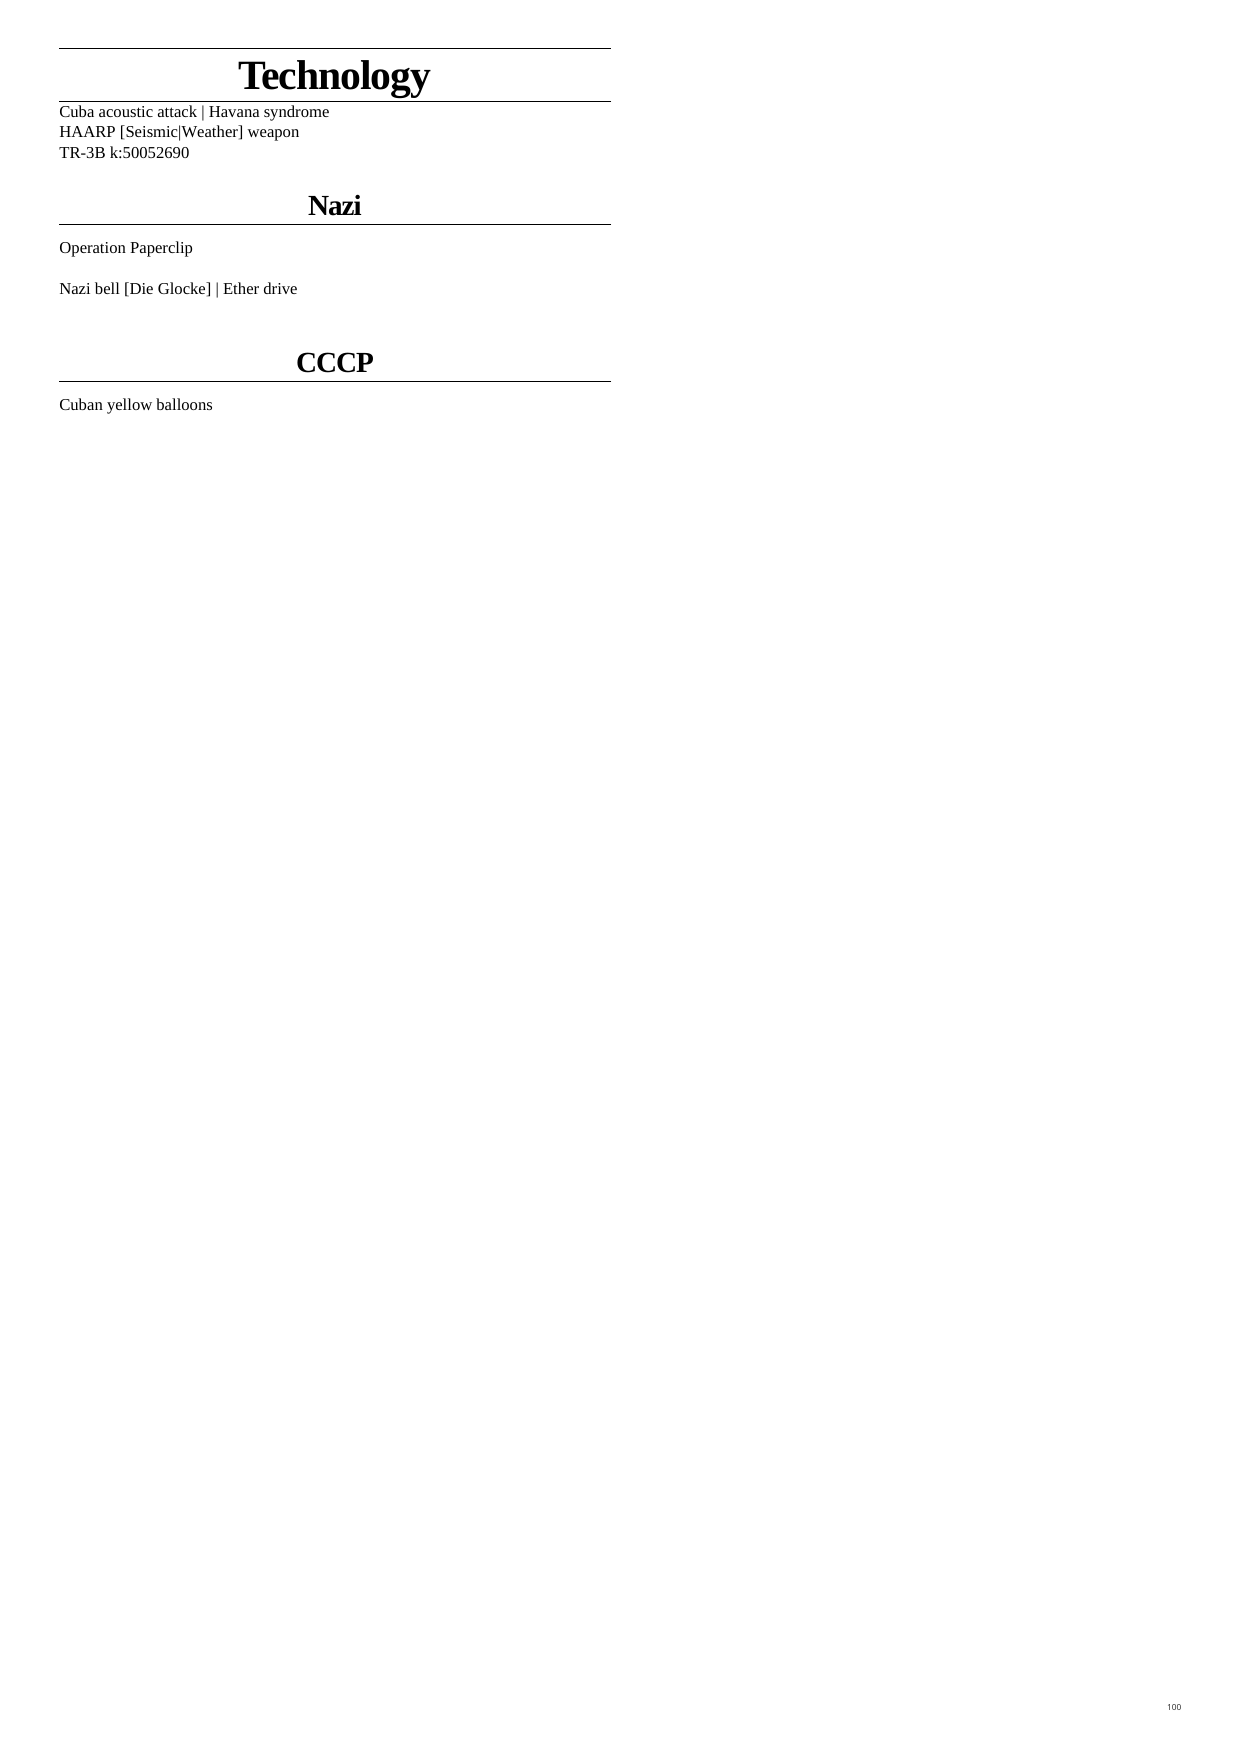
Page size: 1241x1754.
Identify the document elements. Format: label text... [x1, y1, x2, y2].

subtitle Nazi [59, 188, 611, 224]
text Operation Paperclip [59, 238, 611, 257]
text HAARP [Seismic|Weather] weapon [59, 122, 611, 141]
subtitle Technology [59, 49, 611, 101]
text TR-3B k:50052690 [59, 143, 611, 162]
text Cuban yellow balloons [59, 394, 611, 413]
subtitle CCCP [59, 345, 611, 381]
text Cuba acoustic attack | Havana syndrome [59, 102, 611, 121]
text Nazi bell [Die Glocke] | Ether drive [59, 279, 611, 298]
